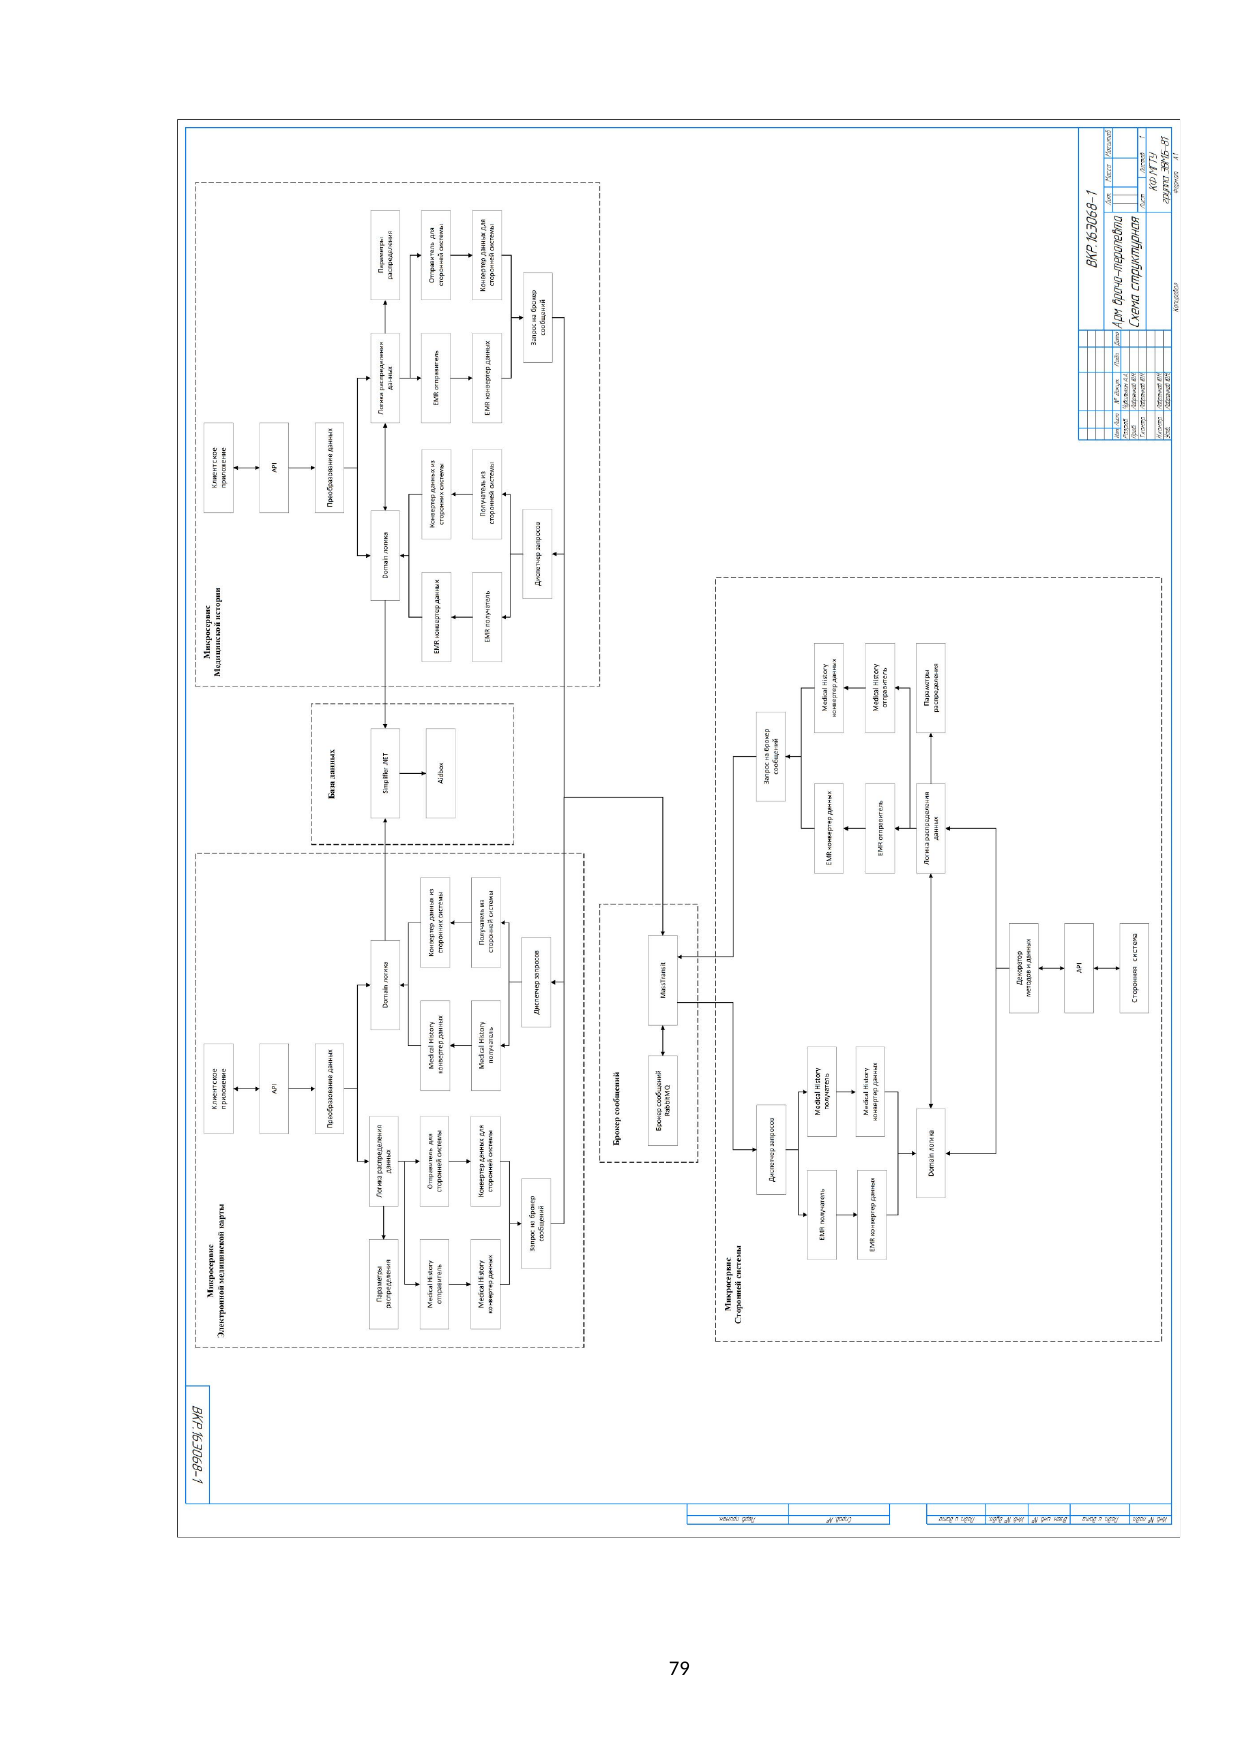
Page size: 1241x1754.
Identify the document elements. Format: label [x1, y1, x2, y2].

picture [177, 118, 1180, 1538]
